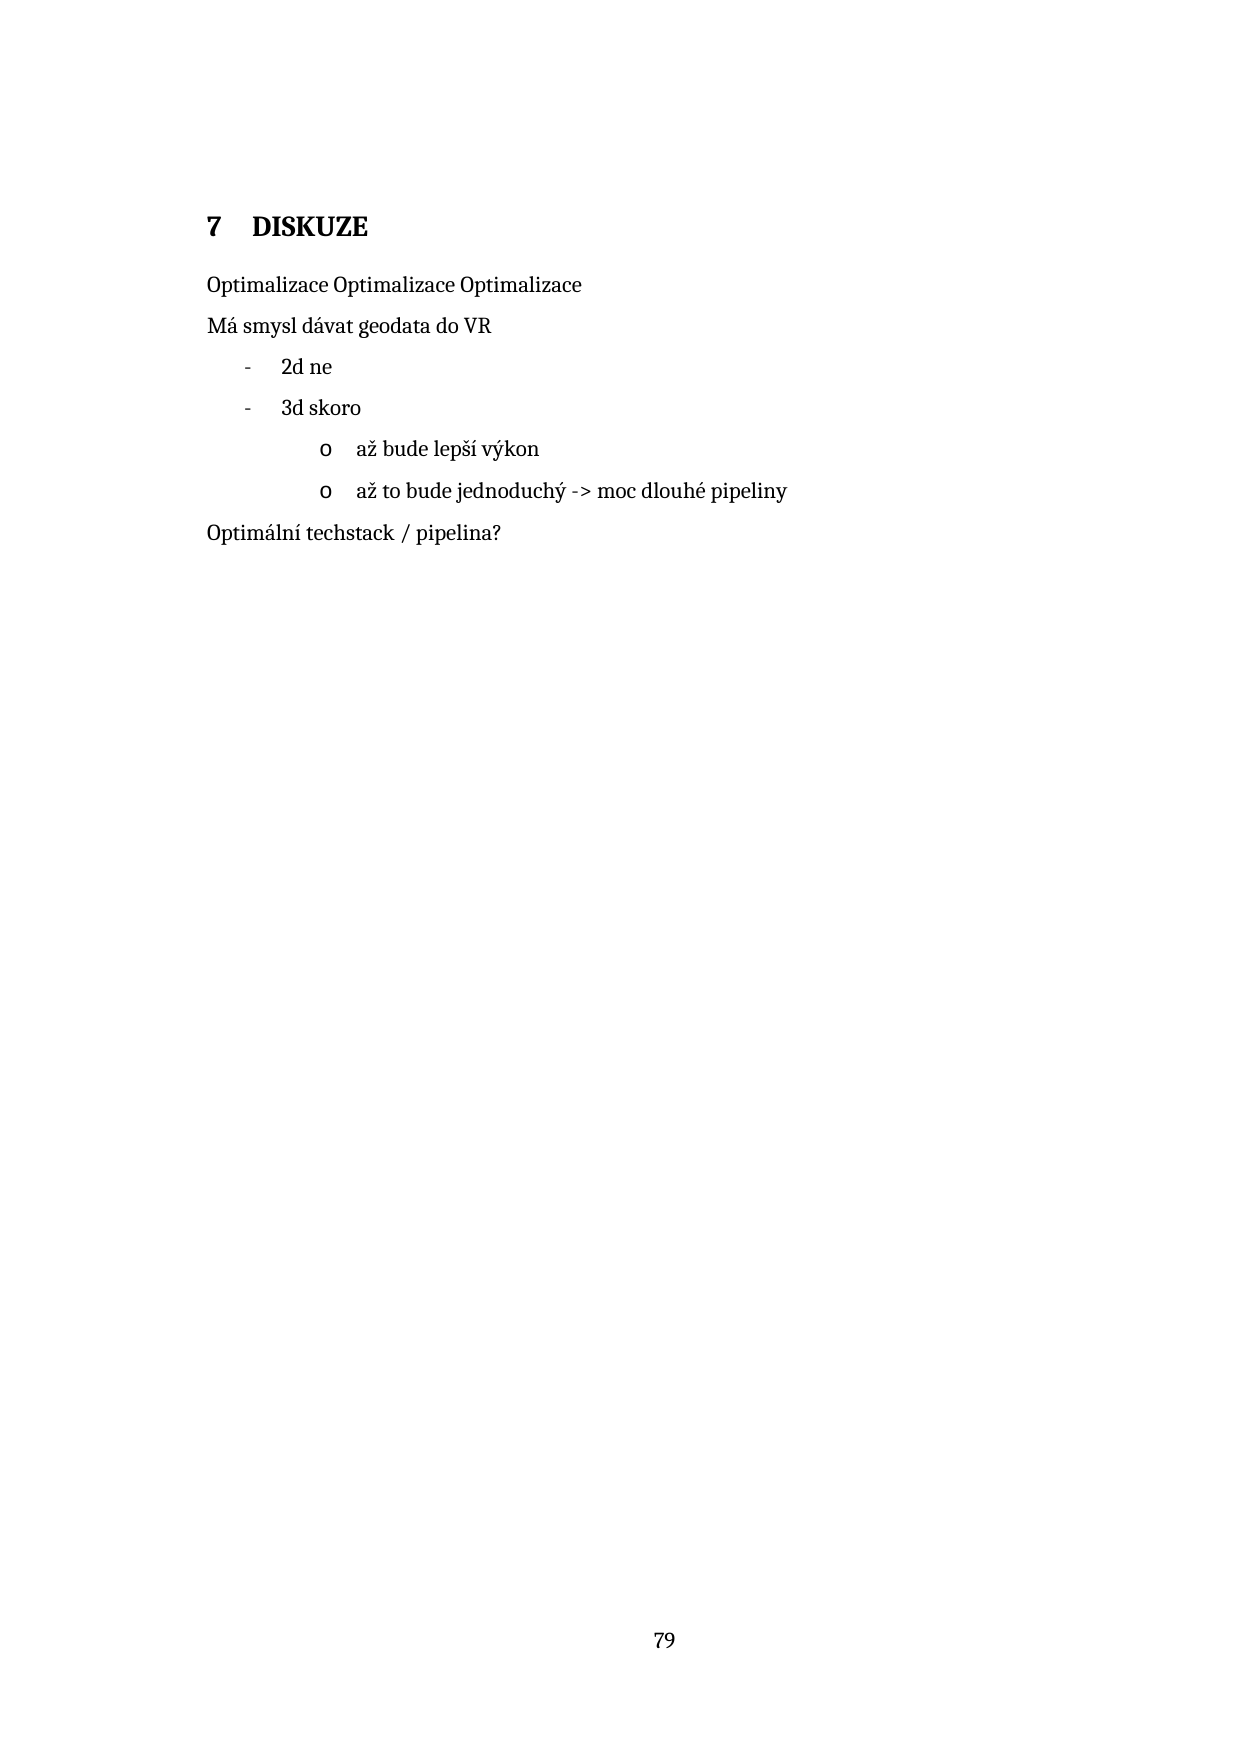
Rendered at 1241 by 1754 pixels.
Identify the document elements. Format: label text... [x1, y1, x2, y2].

subtitle DISKUZE [207, 211, 1122, 244]
list až bude lepší výkon [319, 435, 1122, 463]
text Optimalizace Optimalizace Optimalizace [207, 272, 1122, 298]
list 2d ne [244, 353, 1122, 380]
list 3d skoro [244, 394, 1122, 421]
list až to bude jednoduchý -> moc dlouhé pipeliny [319, 478, 1122, 505]
text Má smysl dávat geodata do VR [207, 313, 1122, 339]
text Optimální techstack / pipelina? [207, 520, 1122, 546]
